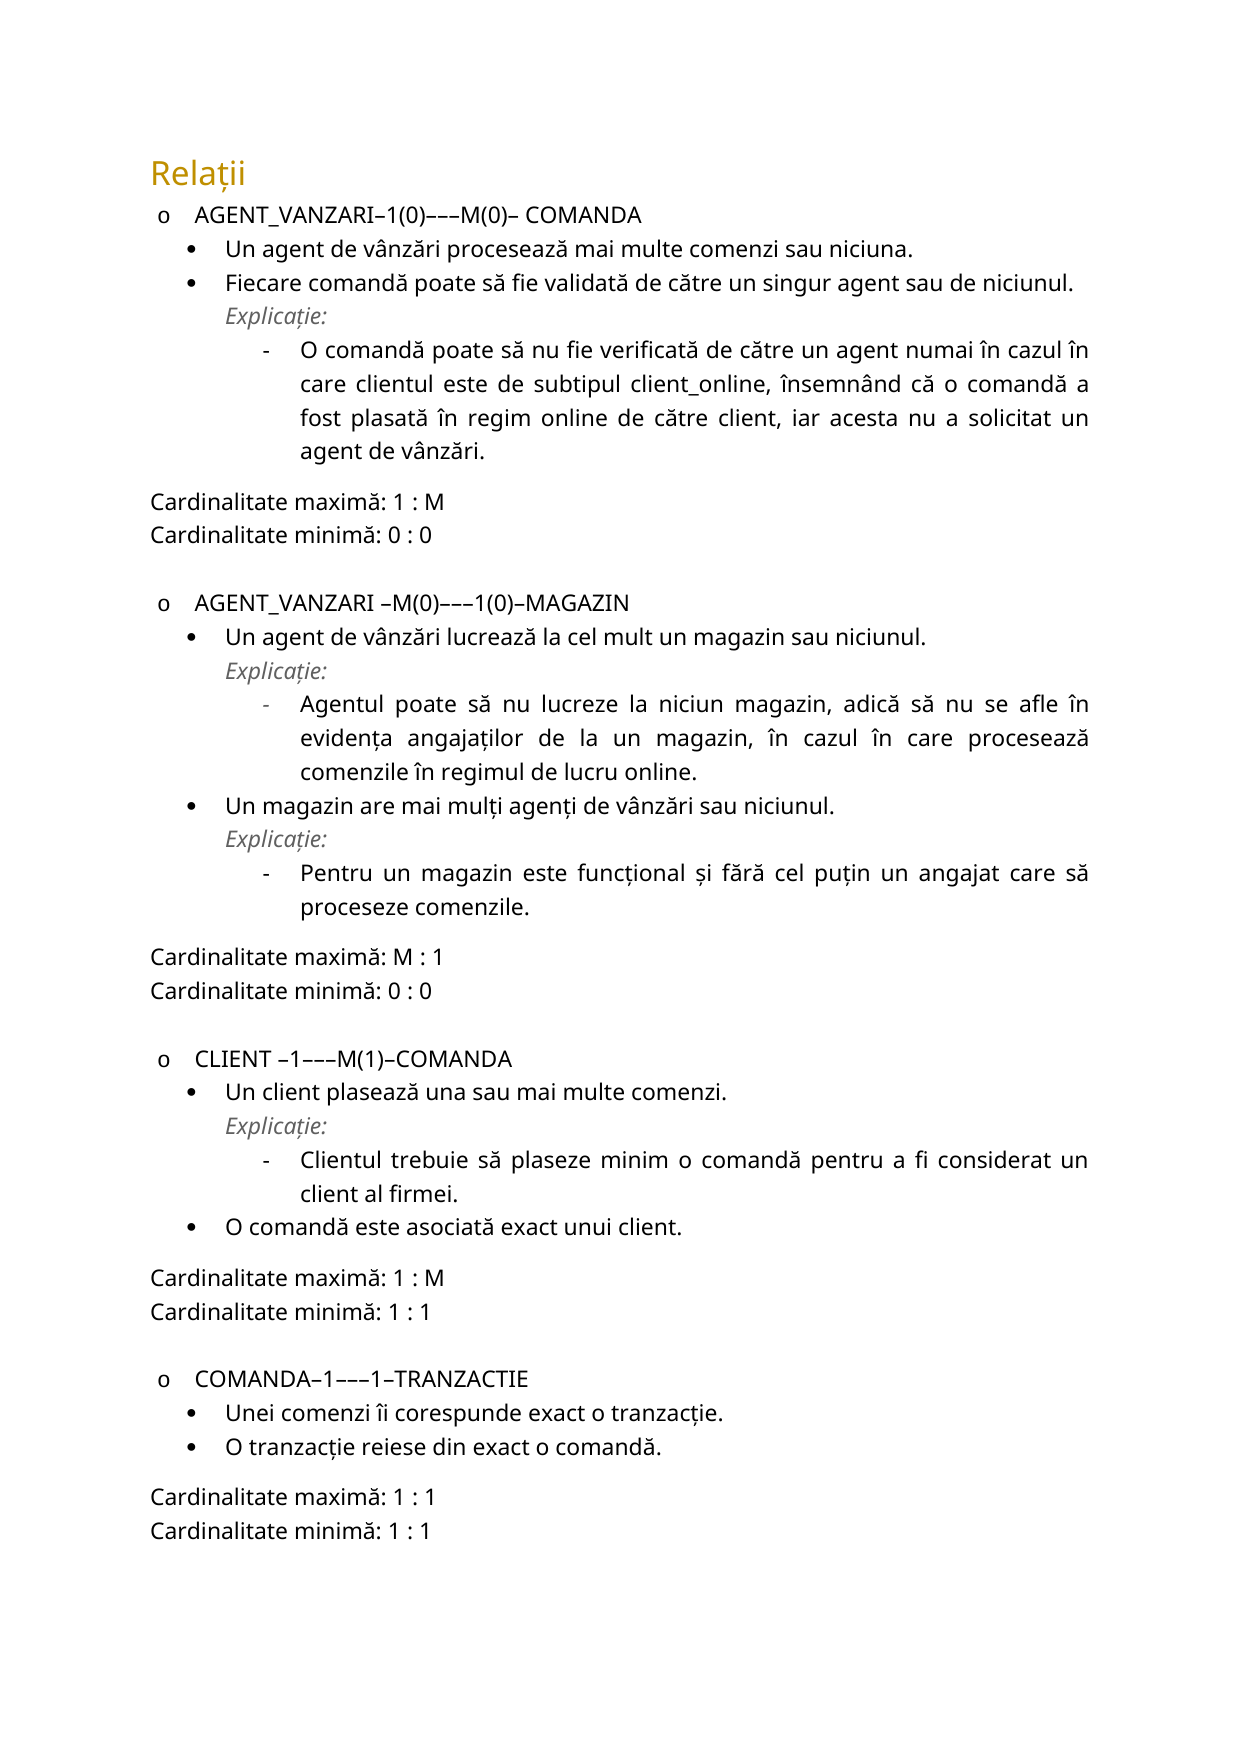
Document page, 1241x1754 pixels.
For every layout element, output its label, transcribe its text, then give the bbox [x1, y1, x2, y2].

list Explicație: [225, 1110, 1090, 1141]
list Un agent de vânzări procesează mai multe comenzi sau niciuna. [187, 233, 1090, 264]
text Cardinalitate minimă: 0 : 0 [150, 519, 1090, 551]
list Un agent de vânzări lucrează la cel mult un magazin sau niciunul. [187, 621, 1090, 652]
text Cardinalitate maximă: 1 : M [150, 1262, 1090, 1293]
list O comandă poate să nu fie verificată de către un agent numai în cazul în care clientul este de subtipul client_online, însemnând că o comandă a fost plasată în regim online de către client, iar acesta nu a solicitat un agent de vânzări. [262, 334, 1090, 467]
list Agentul poate să nu lucreze la niciun magazin, adică să nu se afle în evidența angajaților de la un magazin, în cazul în care procesează comenzile în regimul de lucru online. [262, 688, 1090, 787]
list Un client plasează una sau mai multe comenzi. [187, 1076, 1090, 1108]
list O comandă este asociată exact unui client. [187, 1211, 1090, 1243]
list O tranzacție reiese din exact o comandă. [187, 1431, 1090, 1462]
text Cardinalitate minimă: 1 : 1 [150, 1296, 1090, 1327]
list Clientul trebuie să plaseze minim o comandă pentru a fi considerat un client al firmei. [262, 1144, 1090, 1209]
list CLIENT –1–––M(1)–COMANDA [157, 1042, 1090, 1074]
text Cardinalitate maximă: 1 : M [150, 486, 1090, 517]
list Explicație: [225, 300, 1090, 332]
list Unei comenzi îi corespunde exact o tranzacție. [187, 1397, 1090, 1428]
list Pentru un magazin este funcțional și fără cel puțin un angajat care să proceseze comenzile. [262, 857, 1090, 922]
list Explicație: [225, 654, 1090, 686]
list COMANDA–1–––1–TRANZACTIE [157, 1363, 1090, 1394]
list Un magazin are mai mulți agenți de vânzări sau niciunul. [187, 789, 1090, 821]
text Cardinalitate maximă: M : 1 [150, 941, 1090, 972]
subtitle Relații [150, 150, 1090, 195]
list Fiecare comandă poate să fie validată de către un singur agent sau de niciunul. [187, 267, 1090, 298]
text Cardinalitate minimă: 1 : 1 [150, 1515, 1090, 1546]
list Explicație: [225, 823, 1090, 854]
list AGENT_VANZARI –M(0)–––1(0)–MAGAZIN [157, 587, 1090, 618]
list AGENT_VANZARI–1(0)–––M(0)– COMANDA [157, 199, 1090, 230]
text Cardinalitate minimă: 0 : 0 [150, 975, 1090, 1006]
text Cardinalitate maximă: 1 : 1 [150, 1481, 1090, 1512]
